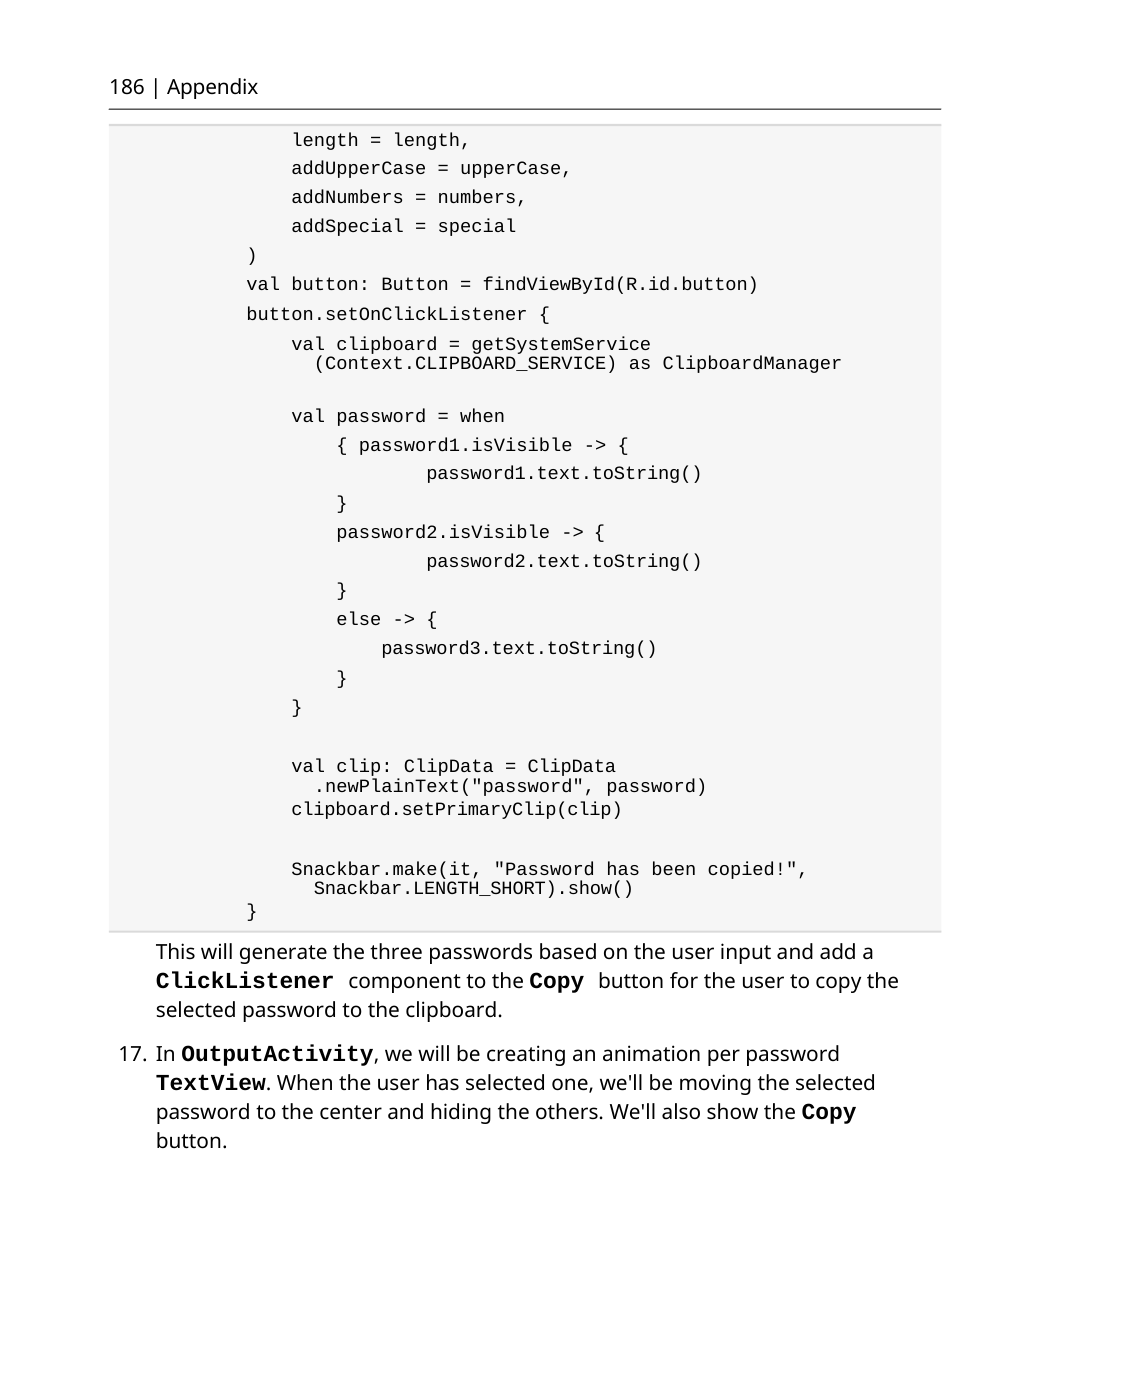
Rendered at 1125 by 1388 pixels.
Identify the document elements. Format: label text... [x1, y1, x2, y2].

text This will generate the three passwords based on the user input and add a ClickListener component to the Copy button for the user to copy the selected password to the clipboard. [156, 937, 937, 1023]
list In OutputActivity, we will be creating an animation per password TextView. When the user has selected one, we'll be moving the selected password to the center and hiding the others. We'll also show the Copy button. [118, 1039, 927, 1155]
